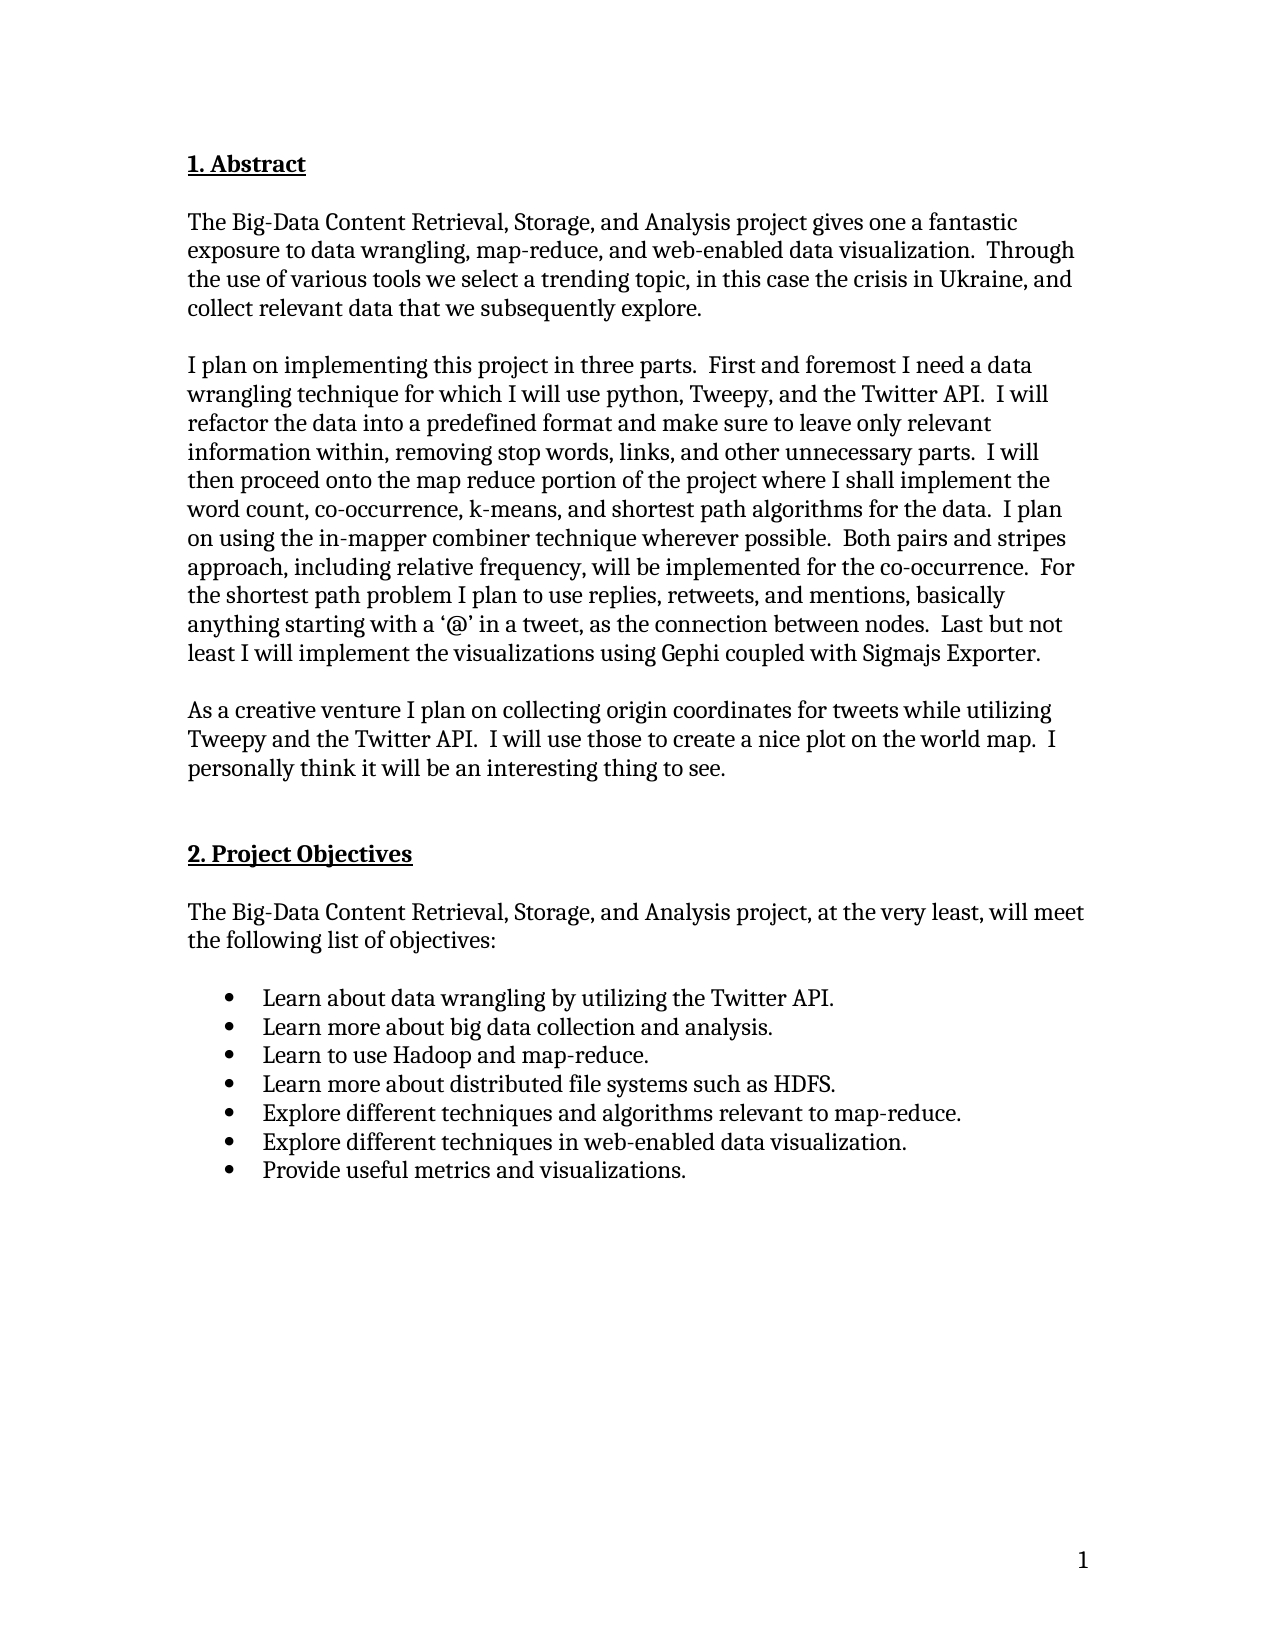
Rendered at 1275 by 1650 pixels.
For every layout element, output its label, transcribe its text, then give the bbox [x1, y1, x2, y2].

text I plan on implementing this project in three parts. First and foremost I need a data wrangling technique for which I will use python, Tweepy, and the Twitter API. I will refactor the data into a predefined format and make sure to leave only relevant information within, removing stop words, links, and other unnecessary parts. I will then proceed onto the map reduce portion of the project where I shall implement the word count, co-occurrence, k-means, and shortest path algorithms for the data. I plan on using the in-mapper combiner technique wherever possible. Both pairs and stripes approach, including relative frequency, will be implemented for the co-occurrence. For the shortest path problem I plan to use replies, retweets, and mentions, basically anything starting with a ‘@’ in a tweet, as the connection between nodes. Last but not least I will implement the visualizations using Gephi coupled with Sigmajs Exporter. [187, 351, 1087, 667]
text As a creative venture I plan on collecting origin coordinates for tweets while utilizing Tweepy and the Twitter API. I will use those to create a nice plot on the world map. I personally think it will be an interesting thing to see. [187, 696, 1087, 782]
text The Big-Data Content Retrieval, Storage, and Analysis project gives one a fantastic exposure to data wrangling, map-reduce, and web-enabled data visualization. Through the use of various tools we select a trending topic, in this case the crisis in Ukraine, and collect relevant data that we subsequently explore. [187, 207, 1087, 322]
text The Big-Data Content Retrieval, Storage, and Analysis project, at the very least, will meet the following list of objectives: [187, 897, 1087, 955]
list Learn more about distributed file systems such as HDFS. [225, 1070, 1087, 1099]
list Explore different techniques in web-enabled data visualization. [225, 1127, 1087, 1156]
list Learn more about big data collection and analysis. [225, 1012, 1087, 1041]
list Explore different techniques and algorithms relevant to map-reduce. [225, 1099, 1087, 1127]
text 1. Abstract [187, 150, 1087, 207]
list Provide useful metrics and visualizations. [225, 1156, 1087, 1185]
list Learn to use Hadoop and map-reduce. [225, 1041, 1087, 1070]
text 2. Project Objectives [187, 840, 1087, 897]
list Learn about data wrangling by utilizing the Twitter API. [225, 984, 1087, 1012]
